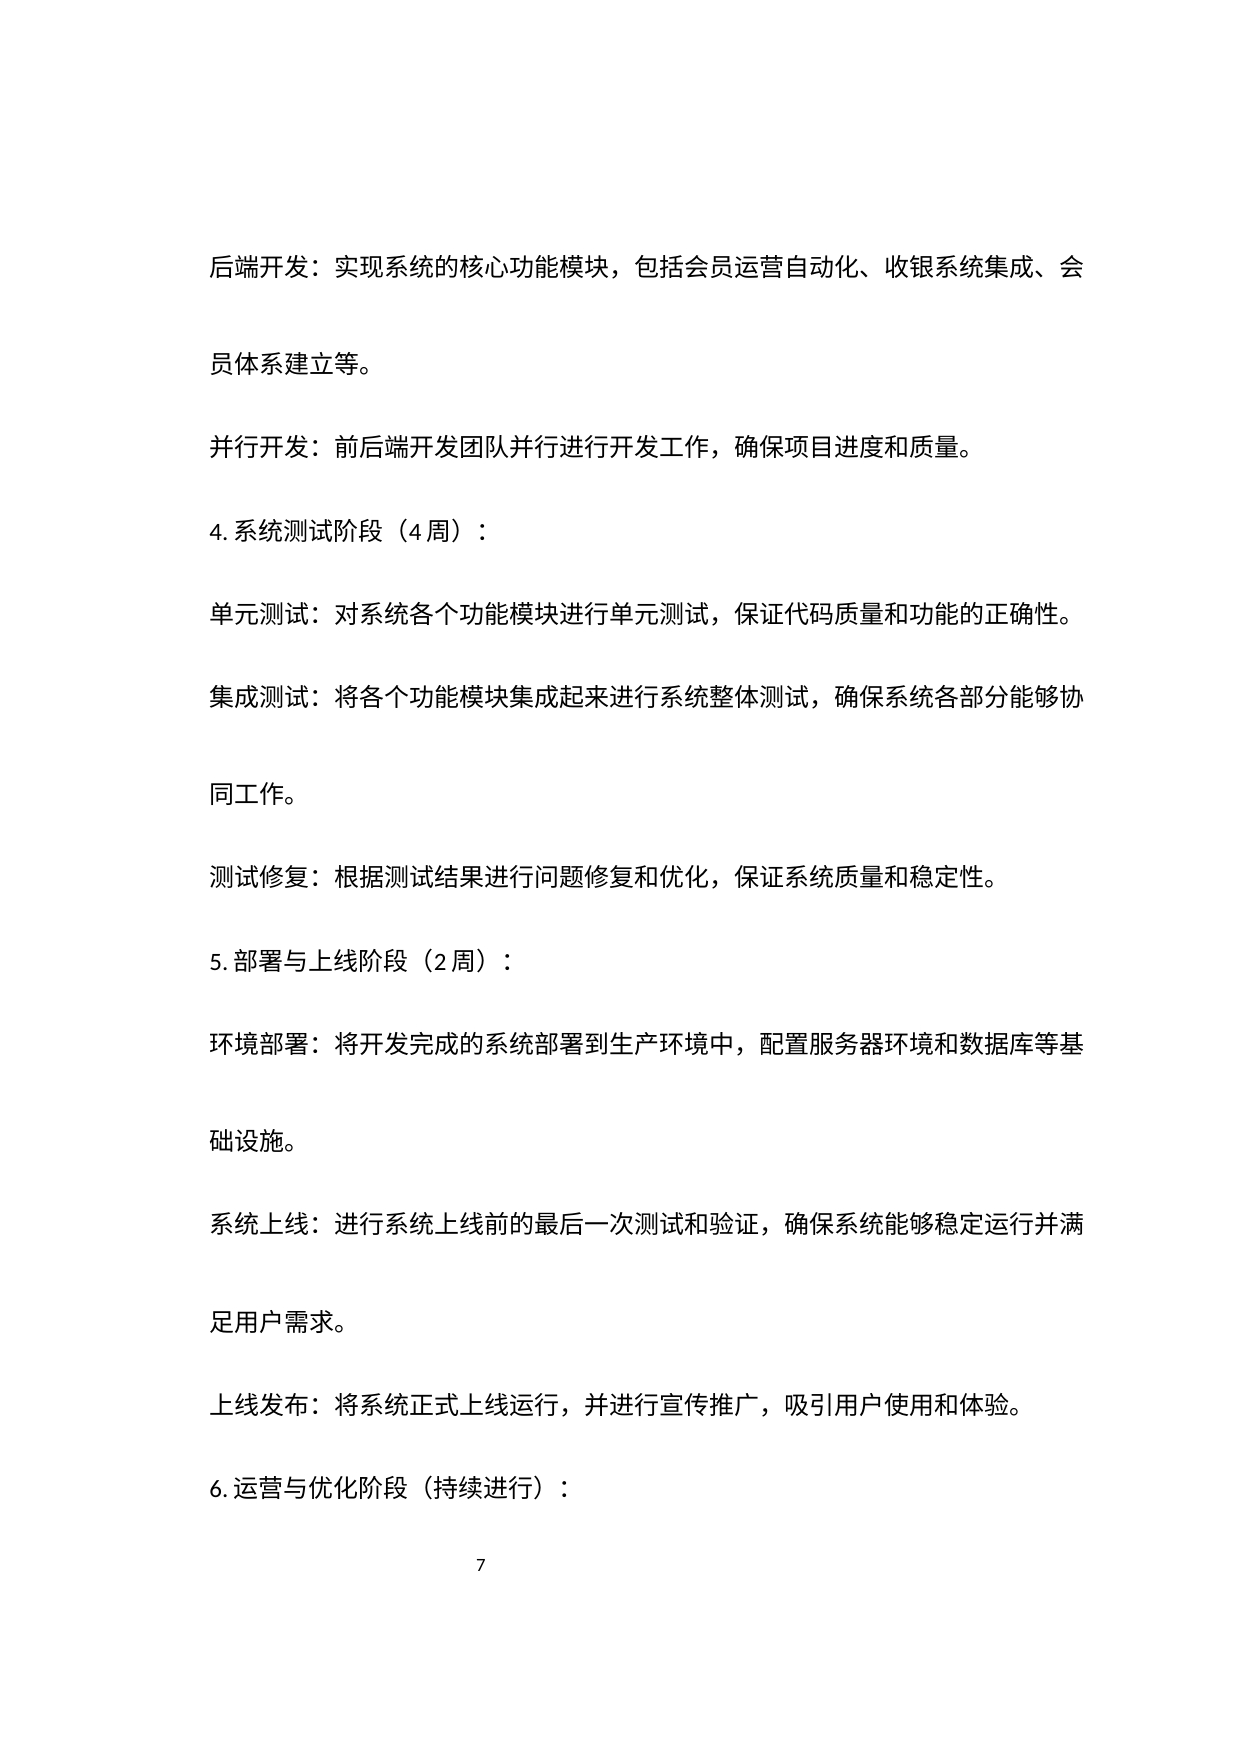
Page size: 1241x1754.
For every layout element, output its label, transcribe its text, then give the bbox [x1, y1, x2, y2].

text 单元测试：对系统各个功能模块进行单元测试，保证代码质量和功能的正确性。 [209, 580, 1087, 645]
text 后端开发：实现系统的核心功能模块，包括会员运营自动化、收银系统集成、会员体系建立等。 [209, 233, 1087, 395]
text 上线发布：将系统正式上线运行，并进行宣传推广，吸引用户使用和体验。 [209, 1371, 1087, 1436]
text 并行开发：前后端开发团队并行进行开发工作，确保项目进度和质量。 [209, 413, 1087, 478]
text 系统上线：进行系统上线前的最后一次测试和验证，确保系统能够稳定运行并满足用户需求。 [209, 1190, 1087, 1353]
text 6. 运营与优化阶段（持续进行）： [209, 1454, 1087, 1519]
text 环境部署：将开发完成的系统部署到生产环境中，配置服务器环境和数据库等基础设施。 [209, 1010, 1087, 1172]
text 4. 系统测试阶段（4周）： [209, 497, 1087, 562]
text 集成测试：将各个功能模块集成起来进行系统整体测试，确保系统各部分能够协同工作。 [209, 663, 1087, 825]
text 5. 部署与上线阶段（2周）： [209, 927, 1087, 992]
text 测试修复：根据测试结果进行问题修复和优化，保证系统质量和稳定性。 [209, 843, 1087, 908]
